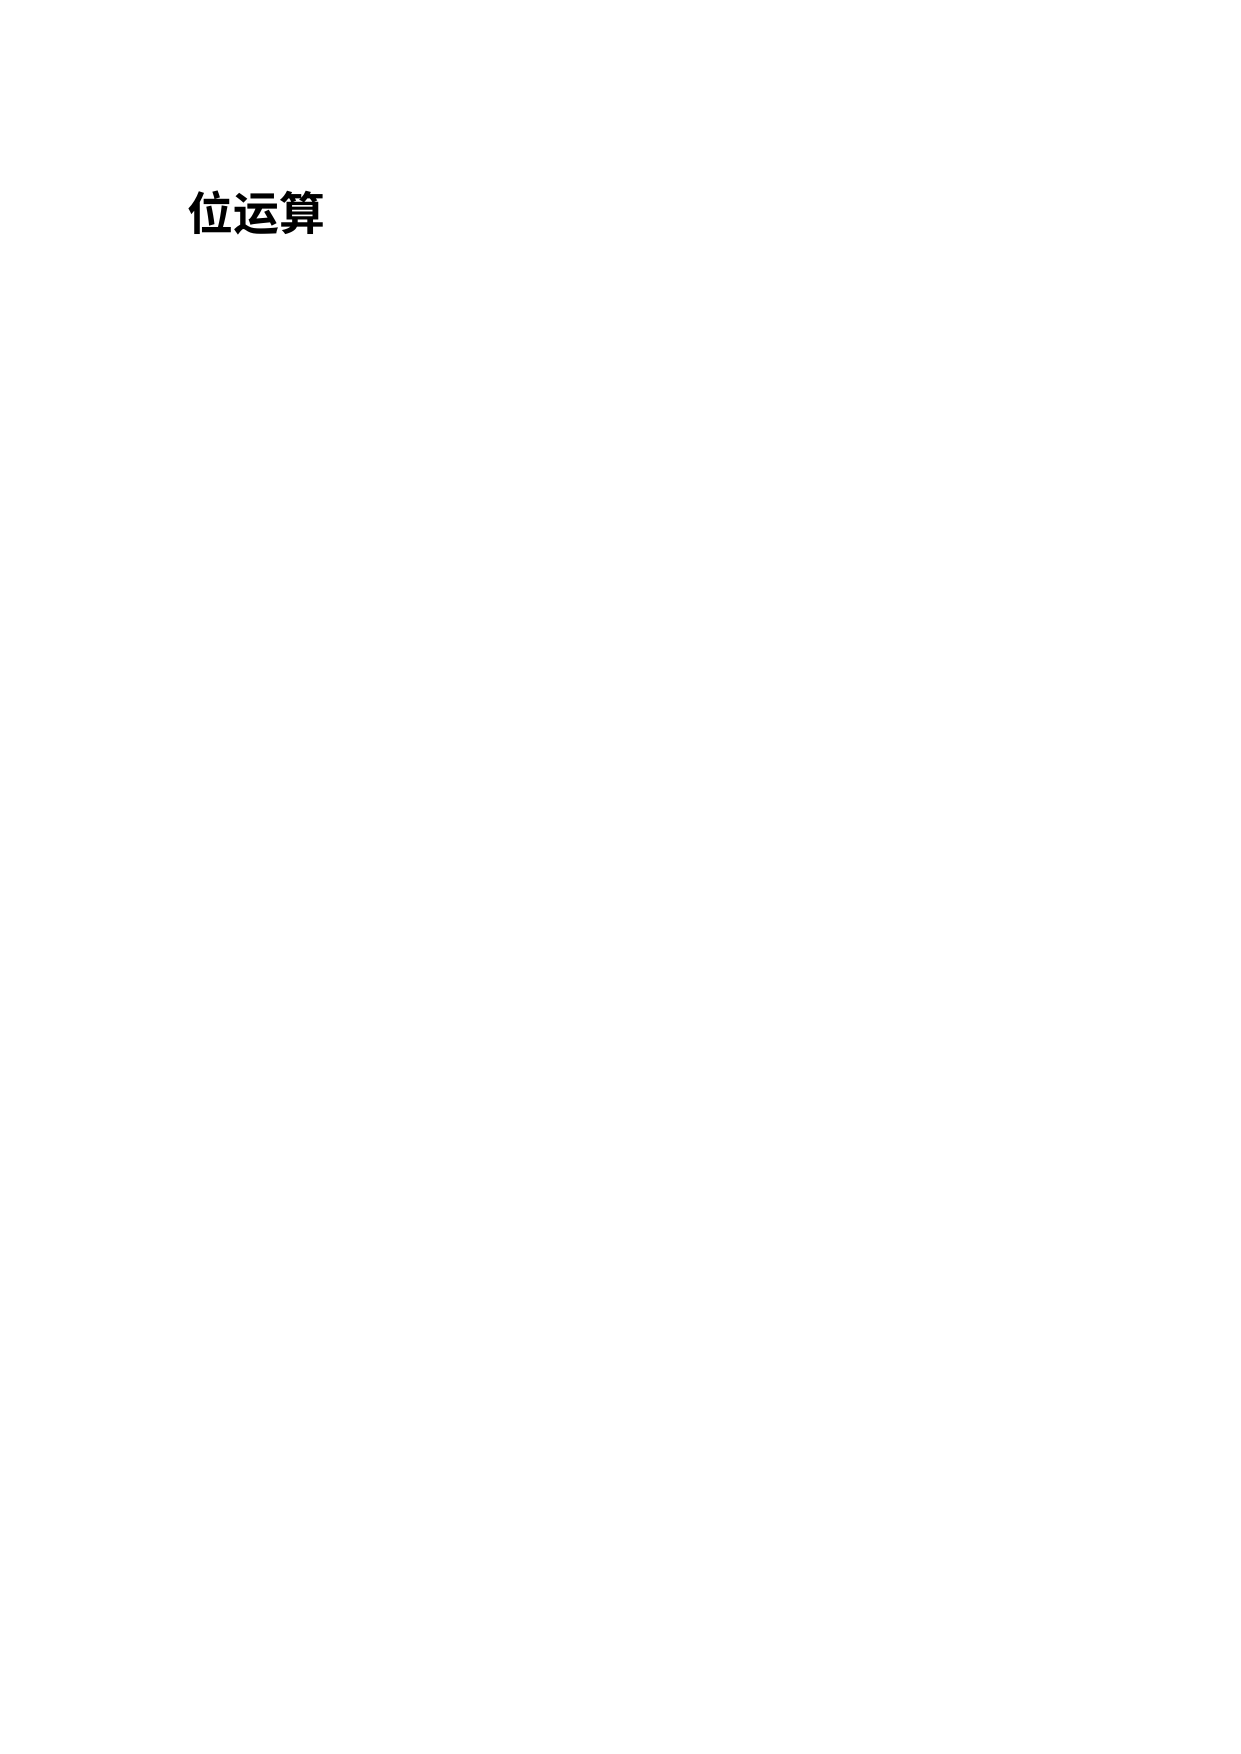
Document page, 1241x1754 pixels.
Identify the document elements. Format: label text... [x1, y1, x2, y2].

subtitle 位运算 [187, 162, 1053, 259]
